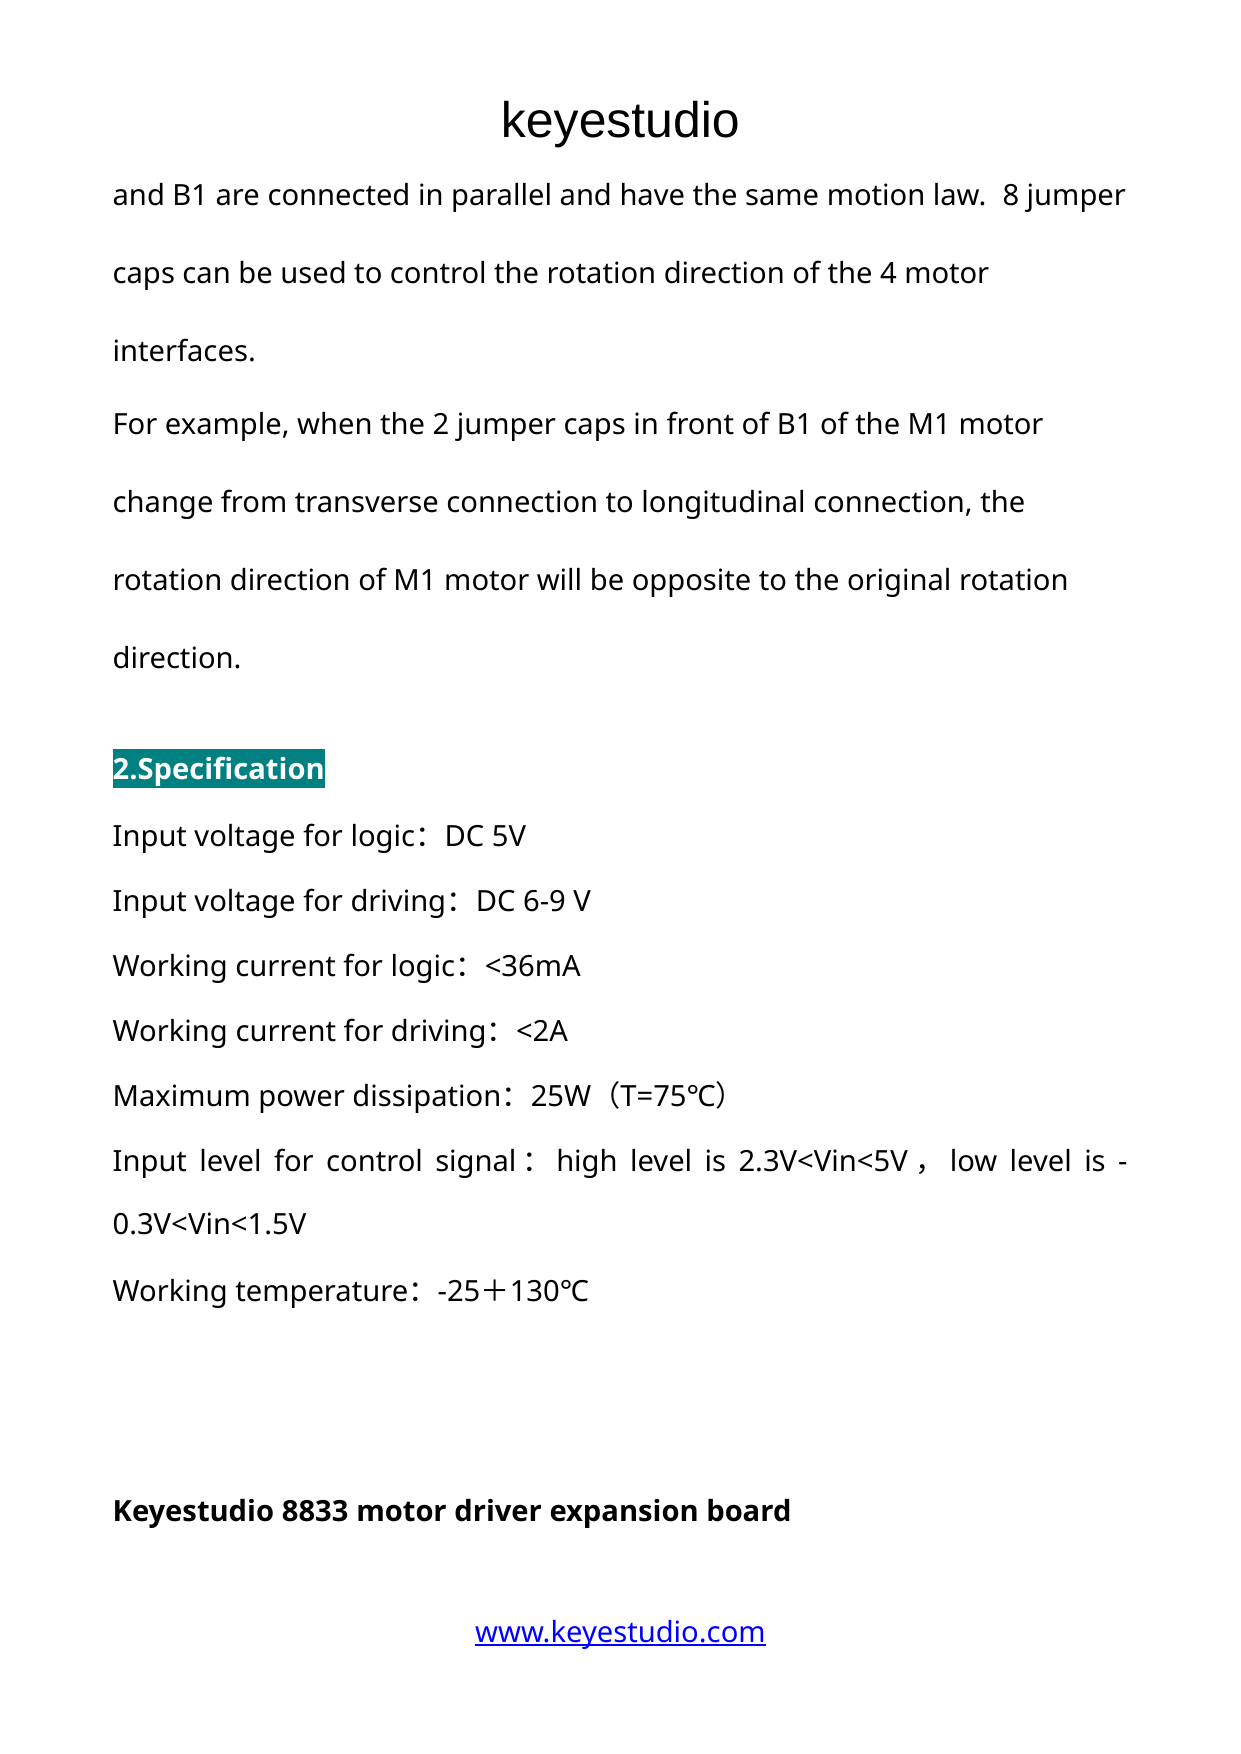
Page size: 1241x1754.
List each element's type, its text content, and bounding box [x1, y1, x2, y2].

text For example, when the 2 jumper caps in front of B1 of the M1 motor change from transverse connection to longitudinal connection, the rotation direction of M1 motor will be opposite to the original rotation direction. [112, 391, 1128, 689]
list Working current for logic：<36mA [112, 931, 1128, 996]
list Input voltage for driving：DC 6-9 V [112, 866, 1128, 931]
list Working temperature：-25＋130℃ [112, 1256, 1128, 1321]
list Maximum power dissipation：25W（T=75℃） [112, 1061, 1128, 1126]
list Keyestudio 8833 motor driver expansion board [112, 1478, 1128, 1543]
list Input level for control signal：high level is 2.3V<Vin<5V ，low level is -0.3V<Vin<1.5V [112, 1126, 1128, 1256]
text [112, 162, 1128, 383]
list Working current for driving：<2A [112, 996, 1128, 1061]
list 2.Specification [112, 736, 1128, 801]
text Input voltage for logic：DC 5V [112, 801, 1128, 866]
